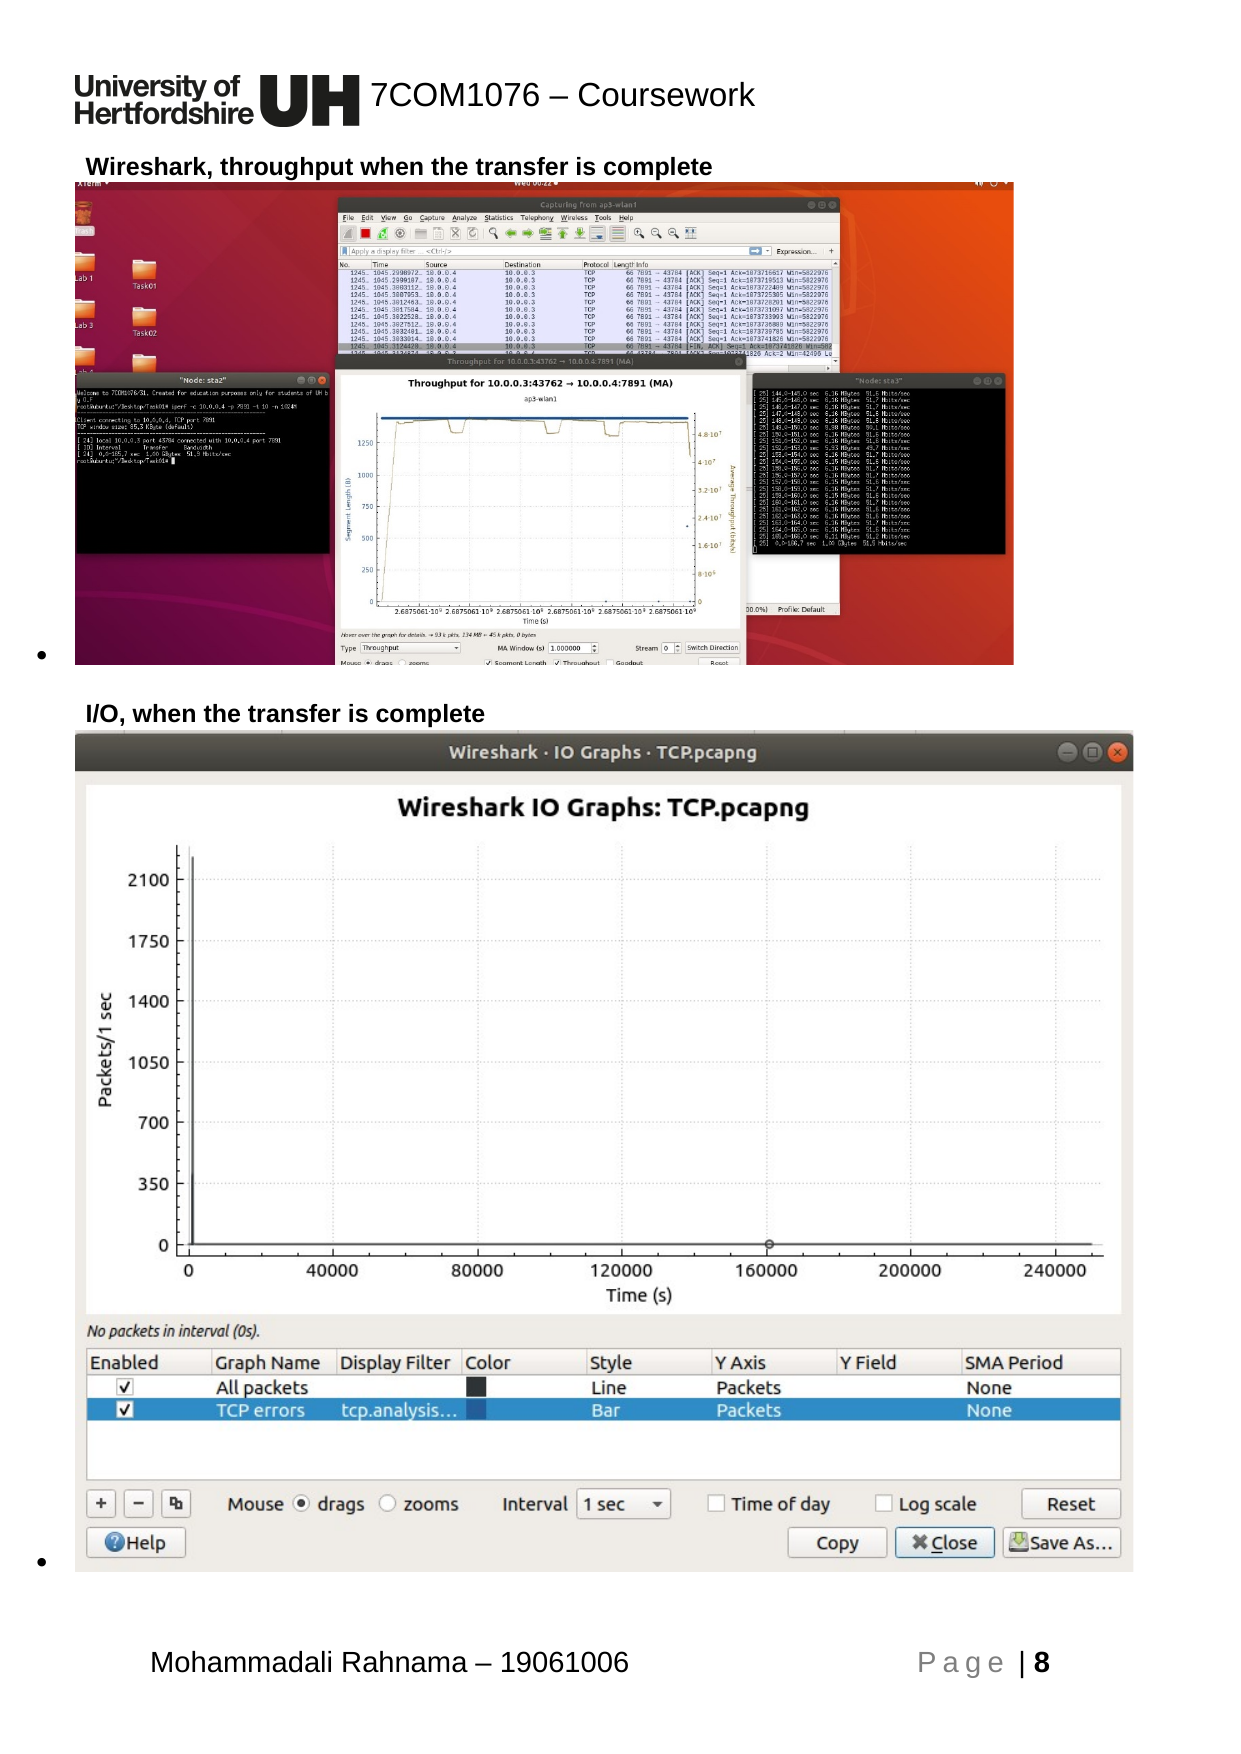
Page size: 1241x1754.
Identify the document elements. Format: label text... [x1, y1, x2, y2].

picture [75, 182, 1014, 665]
picture [75, 75, 360, 127]
picture [75, 730, 1134, 1572]
subtitle Wireshark, throughput when the transfer is complete [85, 152, 1165, 181]
subtitle I/O, when the transfer is complete [85, 699, 1165, 728]
